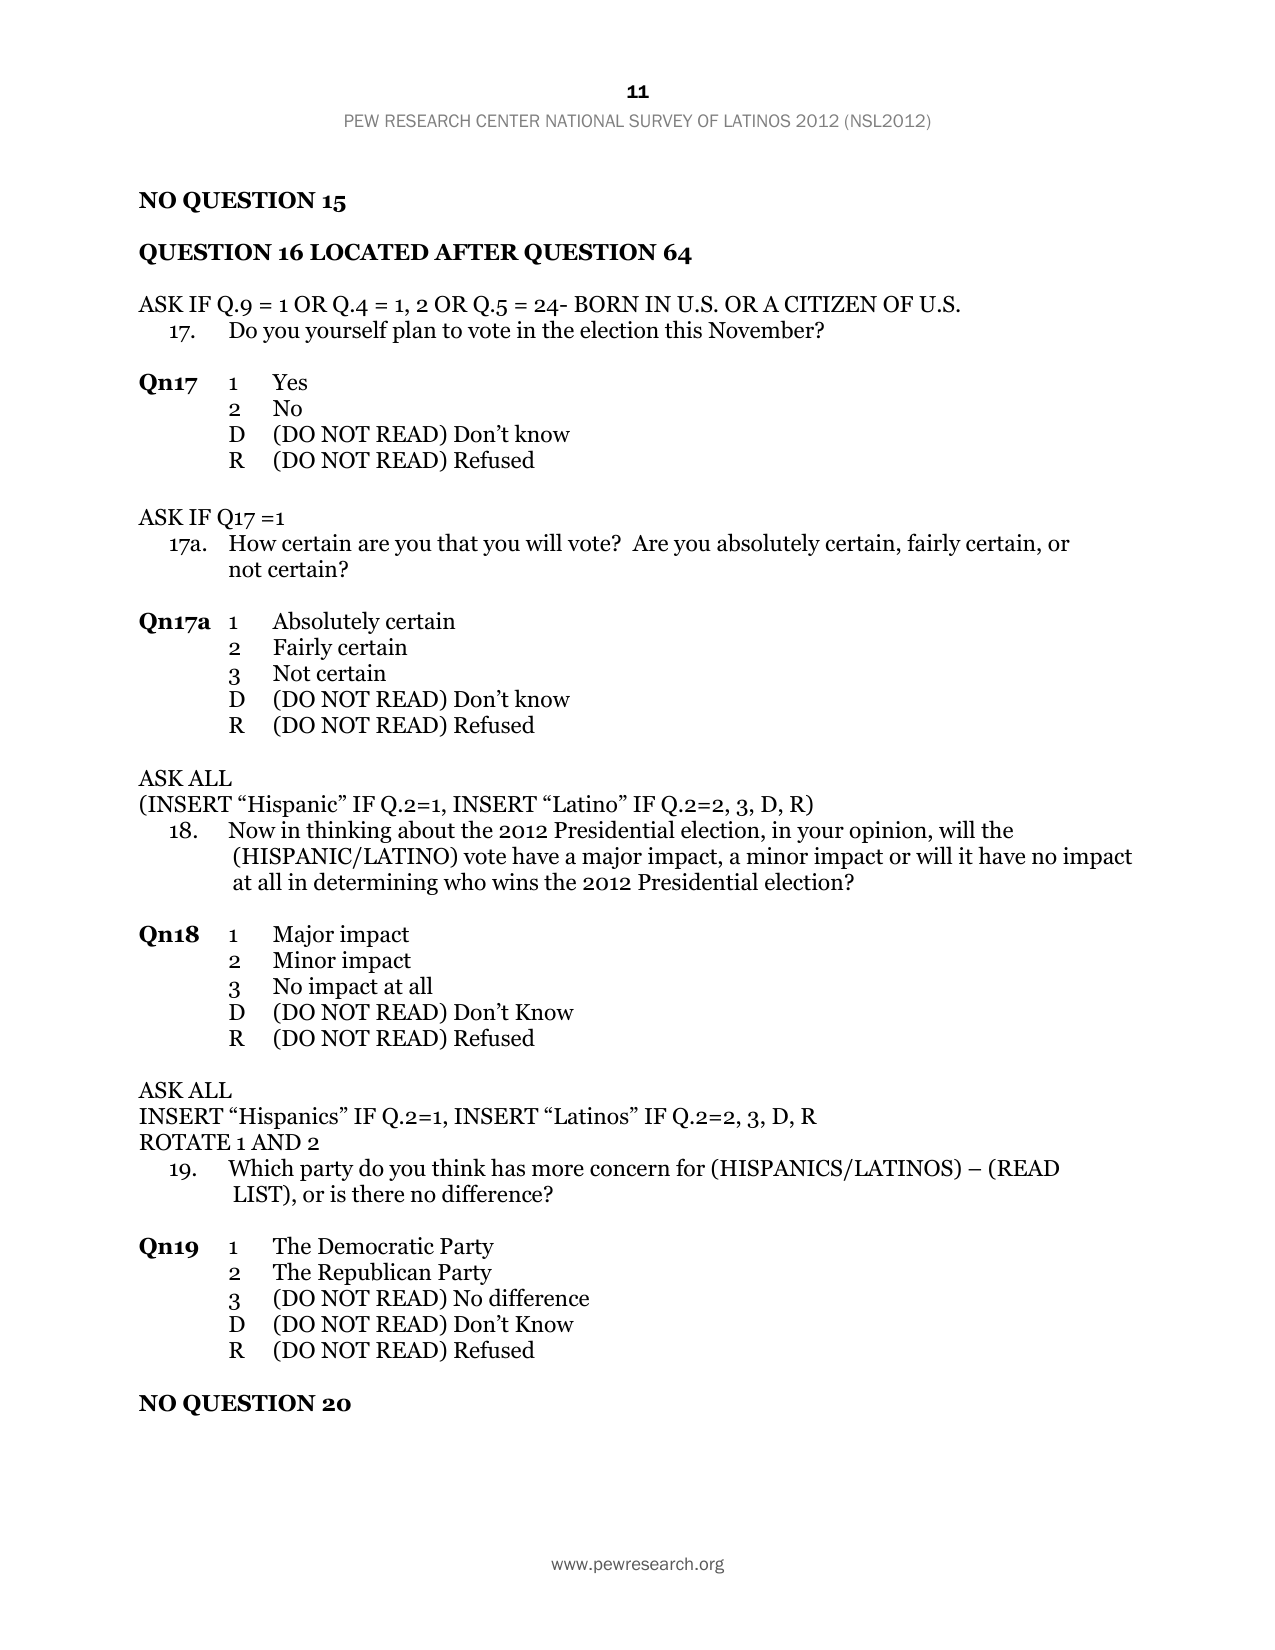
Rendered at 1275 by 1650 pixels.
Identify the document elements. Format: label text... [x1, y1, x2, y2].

text 19. Which party do you think has more concern for (HISPANICS/LATINOS) – (READ [139, 1156, 1136, 1182]
text LIST), or is there no difference? [232, 1182, 1136, 1208]
text ROTATE 1 AND 2 [139, 1129, 1136, 1156]
text D (DO NOT READ) Don’t know [139, 687, 1136, 713]
text NO QUESTION 20 [139, 1390, 1136, 1416]
text 2 No [139, 396, 1136, 422]
text Qn17 1 Yes [139, 370, 1136, 396]
text 2 Minor impact [139, 947, 1136, 973]
text D (DO NOT READ) Don’t know [139, 422, 1136, 448]
text 3 (DO NOT READ) No difference [139, 1286, 1136, 1312]
text ASK IF Q.9 = 1 OR Q.4 = 1, 2 OR Q.5 = 24- BORN IN U.S. OR A CITIZEN OF U.S. [139, 292, 1136, 318]
text 17a. How certain are you that you will vote? Are you absolutely certain, fairly certain, or [139, 531, 1136, 557]
text 3 Not certain [139, 661, 1136, 687]
text INSERT “Hispanics” IF Q.2=1, INSERT “Latinos” IF Q.2=2, 3, D, R [139, 1103, 1136, 1129]
text QUESTION 16 LOCATED AFTER QUESTION 64 [139, 239, 1136, 266]
text 3 No impact at all [139, 973, 1136, 999]
text (INSERT “Hispanic” IF Q.2=1, INSERT “Latino” IF Q.2=2, 3, D, R) [139, 791, 1136, 817]
text 17. Do you yourself plan to vote in the election this November? [139, 318, 1136, 344]
text R (DO NOT READ) Refused [139, 713, 1136, 739]
text (HISPANIC/LATINO) vote have a major impact, a minor impact or will it have no impact at all in determining who wins the 2012 Presidential election? [232, 843, 1136, 895]
text R (DO NOT READ) Refused [139, 448, 1136, 474]
text D (DO NOT READ) Don’t Know [139, 999, 1136, 1025]
text Qn18 1 Major impact [139, 921, 1136, 947]
text NO QUESTION 15 [139, 187, 1136, 213]
text Qn19 1 The Democratic Party [139, 1234, 1136, 1260]
text 2 Fairly certain [139, 635, 1136, 661]
text 2 The Republican Party [139, 1260, 1136, 1286]
text Qn17a 1 Absolutely certain [139, 609, 1136, 635]
text R (DO NOT READ) Refused [139, 1025, 1136, 1051]
text not certain? [139, 557, 1136, 583]
text 18. Now in thinking about the 2012 Presidential election, in your opinion, will the [139, 817, 1136, 843]
text ASK ALL [139, 765, 1136, 791]
text R (DO NOT READ) Refused [139, 1338, 1136, 1364]
text ASK IF Q17 =1 [139, 504, 1136, 531]
text D (DO NOT READ) Don’t Know [139, 1312, 1136, 1338]
text ASK ALL [139, 1077, 1136, 1103]
